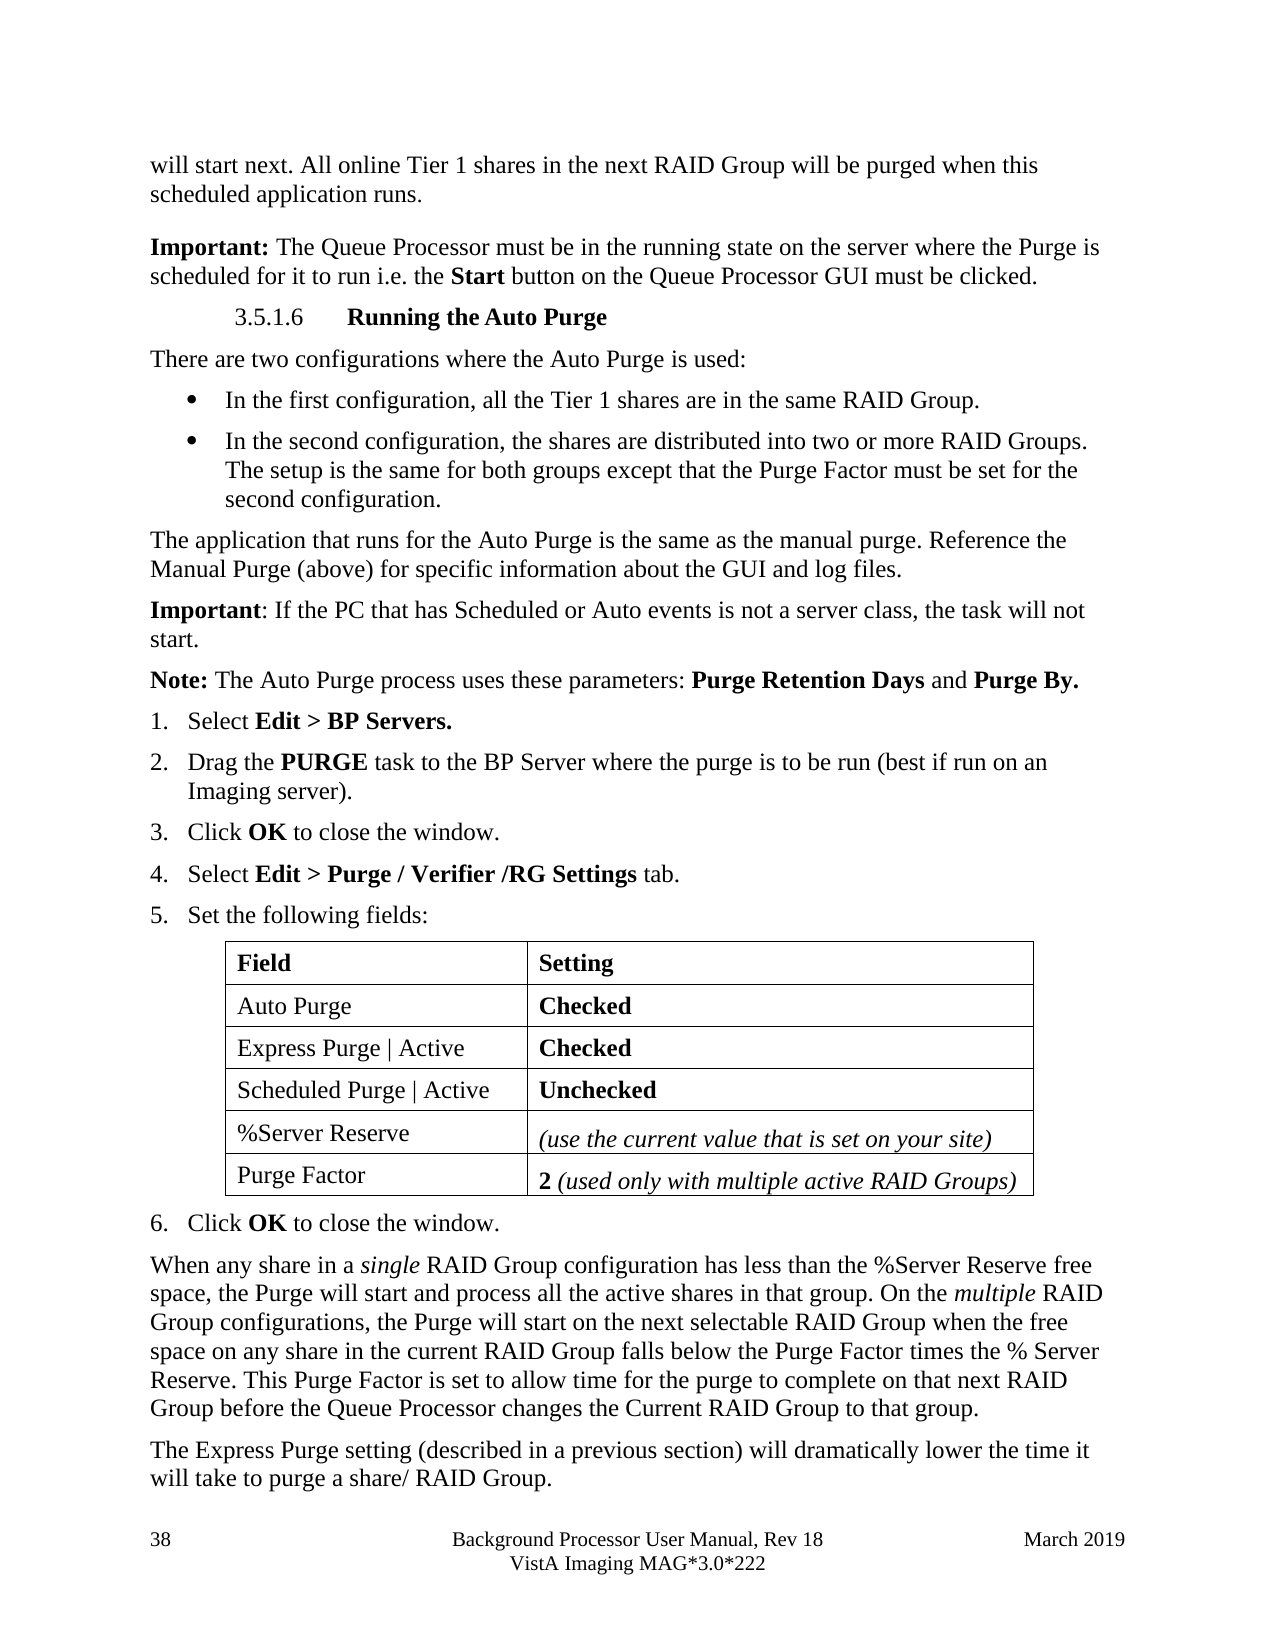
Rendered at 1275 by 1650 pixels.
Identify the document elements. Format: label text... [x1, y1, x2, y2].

text Important: The Queue Processor must be in the running state on the server where the Purge is scheduled for it to run i.e. the Start button on the Queue Processor GUI must be clicked. [150, 232, 1125, 290]
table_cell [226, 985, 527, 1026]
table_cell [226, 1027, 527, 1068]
list Drag the PURGE task to the BP Server where the purge is to be run (best if run on an Imaging server). [150, 747, 1125, 805]
list Select Edit > BP Servers. [150, 706, 1125, 735]
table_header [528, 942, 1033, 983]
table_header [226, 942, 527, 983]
text Note: The Auto Purge process uses these parameters: Purge Retention Days and Purge By. [150, 665, 1125, 694]
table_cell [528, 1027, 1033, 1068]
list Click OK to close the window. [150, 1208, 1125, 1237]
list Set the following fields: [150, 900, 1125, 929]
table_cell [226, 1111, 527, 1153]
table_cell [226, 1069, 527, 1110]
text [150, 150, 1125, 207]
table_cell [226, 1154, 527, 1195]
text When any share in a single RAID Group configuration has less than the %Server Reserve free space, the Purge will start and process all the active shares in that group. On the multiple RAID Group configurations, the Purge will start on the next selectable RAID Group when the free space on any share in the current RAID Group falls below the Purge Factor times the % Server Reserve. This Purge Factor is set to allow time for the purge to complete on that next RAID Group before the Queue Processor changes the Current RAID Group to that group. [150, 1250, 1125, 1422]
text The Express Purge setting (described in a previous section) will dramatically lower the time it will take to purge a share/ RAID Group. [150, 1435, 1125, 1492]
list Click OK to close the window. [150, 817, 1125, 846]
list In the second configuration, the shares are distributed into two or more RAID Groups. The setup is the same for both groups except that the Purge Factor must be set for the second configuration. [187, 426, 1125, 512]
list In the first configuration, all the Tier 1 shares are in the same RAID Group. [187, 385, 1125, 414]
text The application that runs for the Auto Purge is the same as the manual purge. Reference the Manual Purge (above) for specific information about the GUI and log files. [150, 525, 1125, 582]
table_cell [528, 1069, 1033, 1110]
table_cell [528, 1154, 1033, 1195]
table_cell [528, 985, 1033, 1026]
text There are two configurations where the Auto Purge is used: [150, 344, 1125, 372]
list Select Edit > Purge / Verifier /RG Settings tab. [150, 859, 1125, 887]
subtitle Running the Auto Purge [234, 302, 1125, 331]
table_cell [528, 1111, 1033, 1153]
text Important: If the PC that has Scheduled or Auto events is not a server class, the task will not start. [150, 595, 1125, 652]
